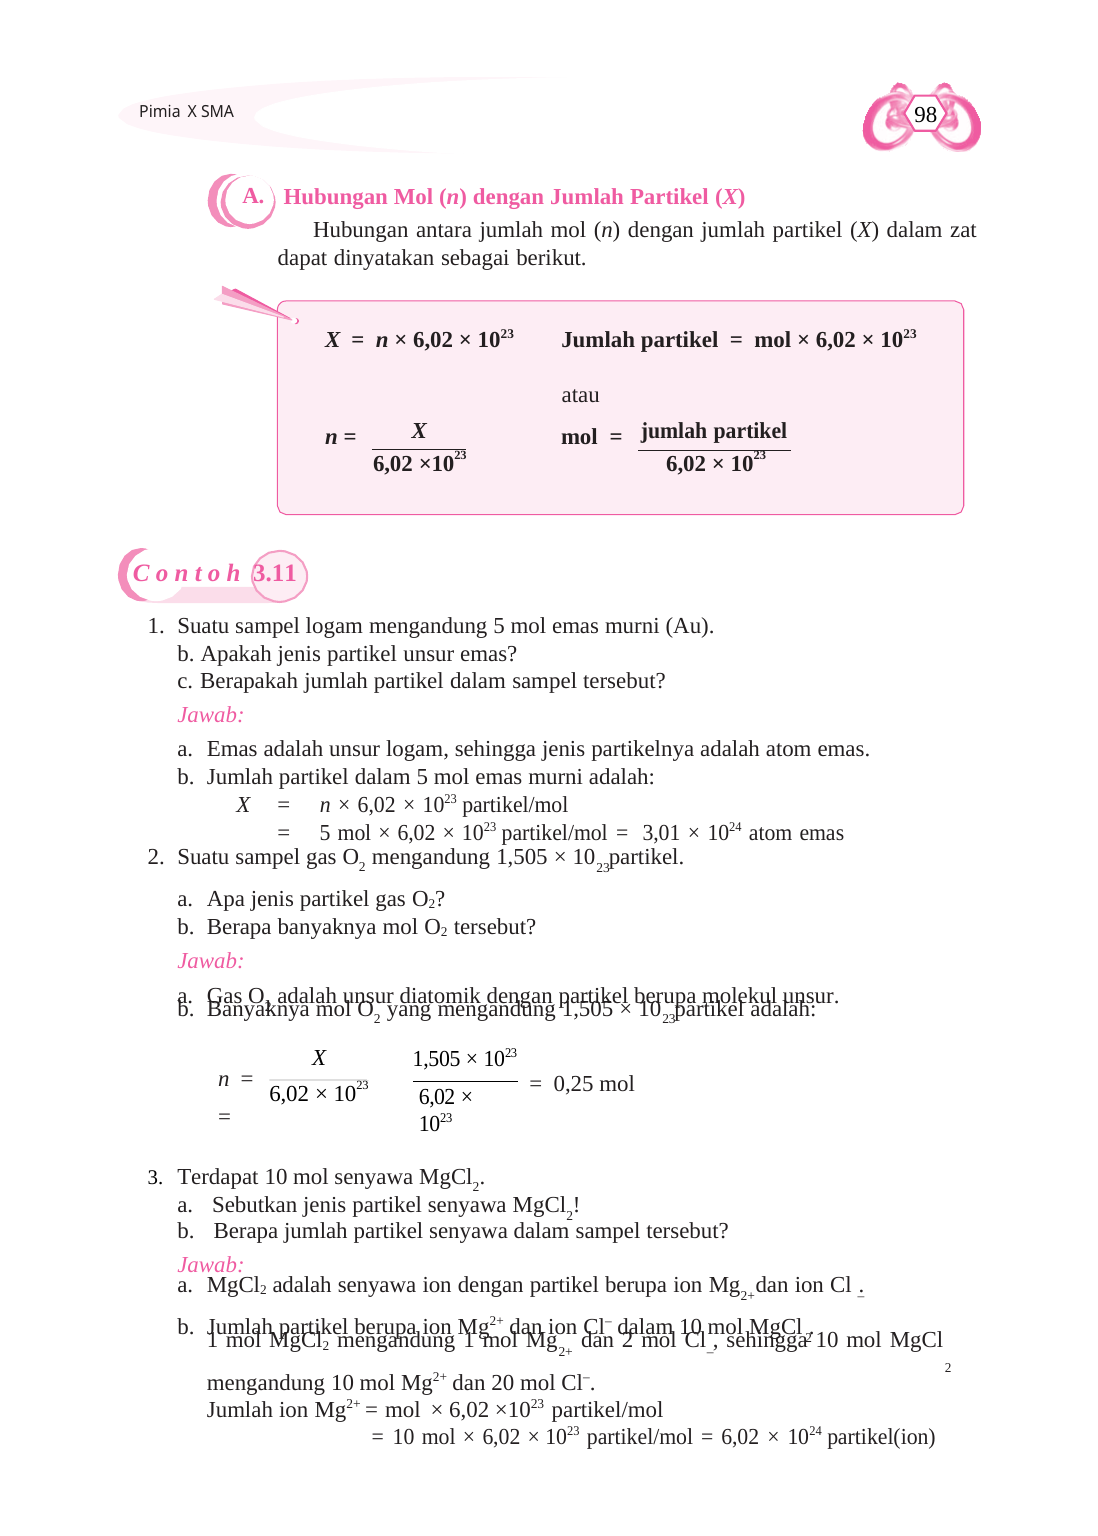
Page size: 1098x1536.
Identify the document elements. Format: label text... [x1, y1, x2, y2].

text = 5 mol × 6,02 × 1023 partikel/mol = 3,01 × 1024 atom emas [277, 819, 1000, 845]
text mengandung 10 mol Mg2+ dan 20 mol Cl–. [207, 1373, 1000, 1395]
list Emas adalah unsur logam, sehingga jenis partikelnya adalah atom emas. [177, 735, 1000, 762]
text = 10 mol × 6,02 × 1023 partikel/mol = 6,02 × 1024 partikel(ion) [371, 1423, 1000, 1450]
list Sebutkan jenis partikel senyawa MgCl2! [177, 1190, 1000, 1218]
list Jumlah partikel berupa ion Mg2+ dan ion Cl– dalam 10 mol MgCl . [177, 1313, 1000, 1339]
list Apa jenis partikel gas O2? [177, 885, 1000, 912]
text X = n × 6,02 × 1023 partikel/mol [236, 791, 1000, 817]
list Berapa banyaknya mol O2 tersebut? [177, 913, 1000, 940]
text n = 6,02 × 1023 = [218, 1071, 398, 1147]
list Jumlah partikel dalam 5 mol emas murni adalah: [177, 763, 1000, 789]
text = 0,25 mol [529, 1071, 1000, 1096]
list Terdapat 10 mol senyawa MgCl2. [147, 1161, 1000, 1190]
list Suatu sampel logam mengandung 5 mol emas murni (Au). [147, 549, 1000, 638]
picture [862, 81, 981, 152]
text X 1,505 × 1023 [312, 1050, 1000, 1071]
subtitle Hubungan Mol (n) dengan Jumlah Partikel (X) [283, 183, 1000, 209]
list Gas O2 adalah unsur diatomik dengan partikel berupa molekul unsur. [177, 981, 1000, 1010]
text Jawab: [177, 701, 1000, 728]
text c. Berapakah jumlah partikel dalam sampel tersebut? [177, 667, 1000, 694]
text Jawab: [177, 947, 1000, 973]
list Berapa jumlah partikel senyawa dalam sampel tersebut? [177, 1218, 1000, 1243]
text Hubungan antara jumlah mol (n) dengan jumlah partikel (X) dalam zat dapat dinyatakan sebagai berikut. [277, 216, 1000, 270]
text Jawab: [177, 1251, 1000, 1277]
text b. Apakah jenis partikel unsur emas? [177, 639, 1000, 666]
text Jumlah ion Mg2+ = mol × 6,02 ×1023 partikel/mol [207, 1396, 1000, 1422]
text 6,02 × 1023 [419, 1083, 511, 1136]
